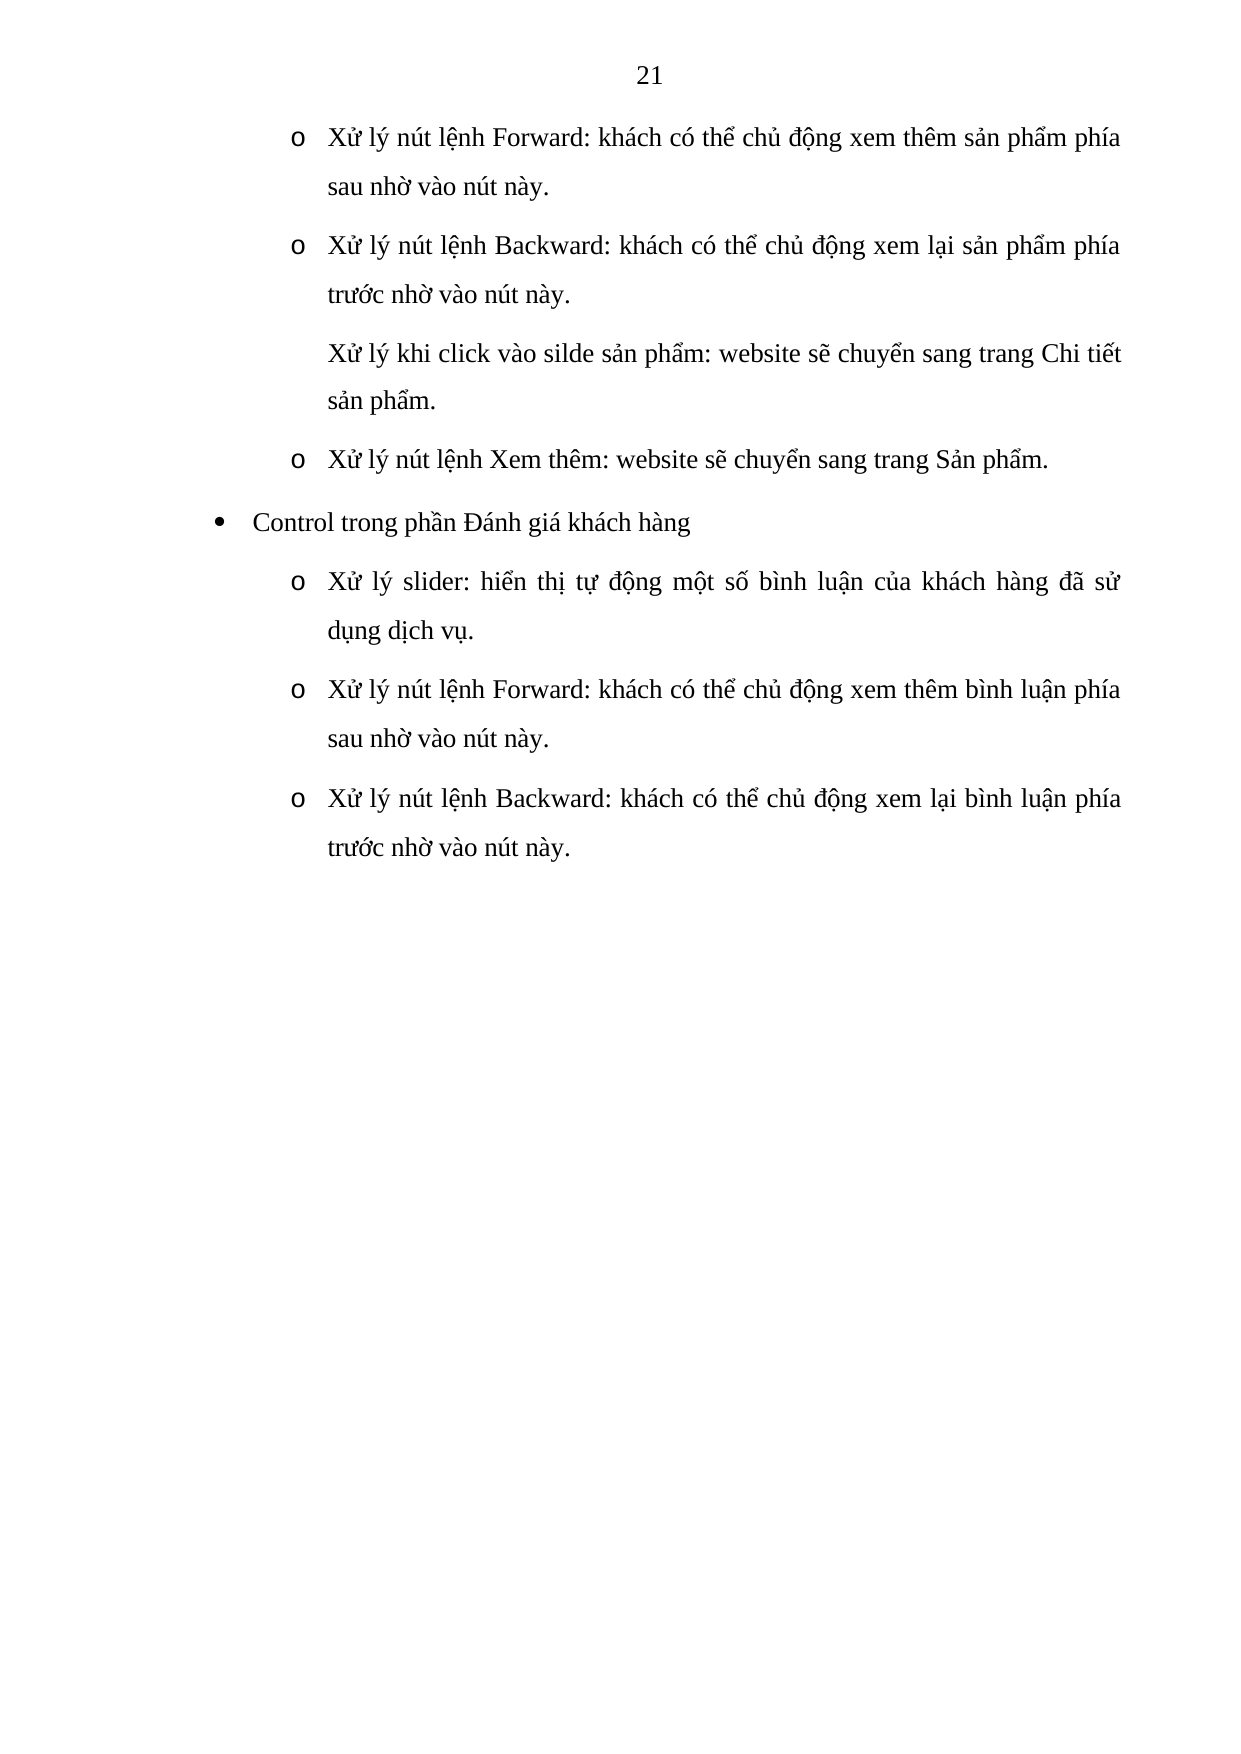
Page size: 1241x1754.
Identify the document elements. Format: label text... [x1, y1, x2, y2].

list Xử lý nút lệnh Forward: khách có thể chủ động xem thêm bình luận phía sau nhờ vào nút này. [290, 673, 1122, 754]
list Control trong phần Đánh giá khách hàng [215, 506, 1122, 537]
list Xử lý slider: hiển thị tự động một số bình luận của khách hàng đã sử dụng dịch vụ. [290, 565, 1122, 646]
list Xử lý nút lệnh Xem thêm: website sẽ chuyển sang trang Sản phẩm. [290, 443, 1122, 477]
text Xử lý khi click vào silde sản phẩm: website sẽ chuyển sang trang Chi tiết sản phẩm. [327, 338, 1122, 415]
list Xử lý nút lệnh Forward: khách có thể chủ động xem thêm sản phẩm phía sau nhờ vào nút này. [290, 121, 1122, 201]
list Xử lý nút lệnh Backward: khách có thể chủ động xem lại sản phẩm phía trước nhờ vào nút này. [290, 229, 1122, 309]
list Xử lý nút lệnh Backward: khách có thể chủ động xem lại bình luận phía trước nhờ vào nút này. [290, 782, 1122, 862]
